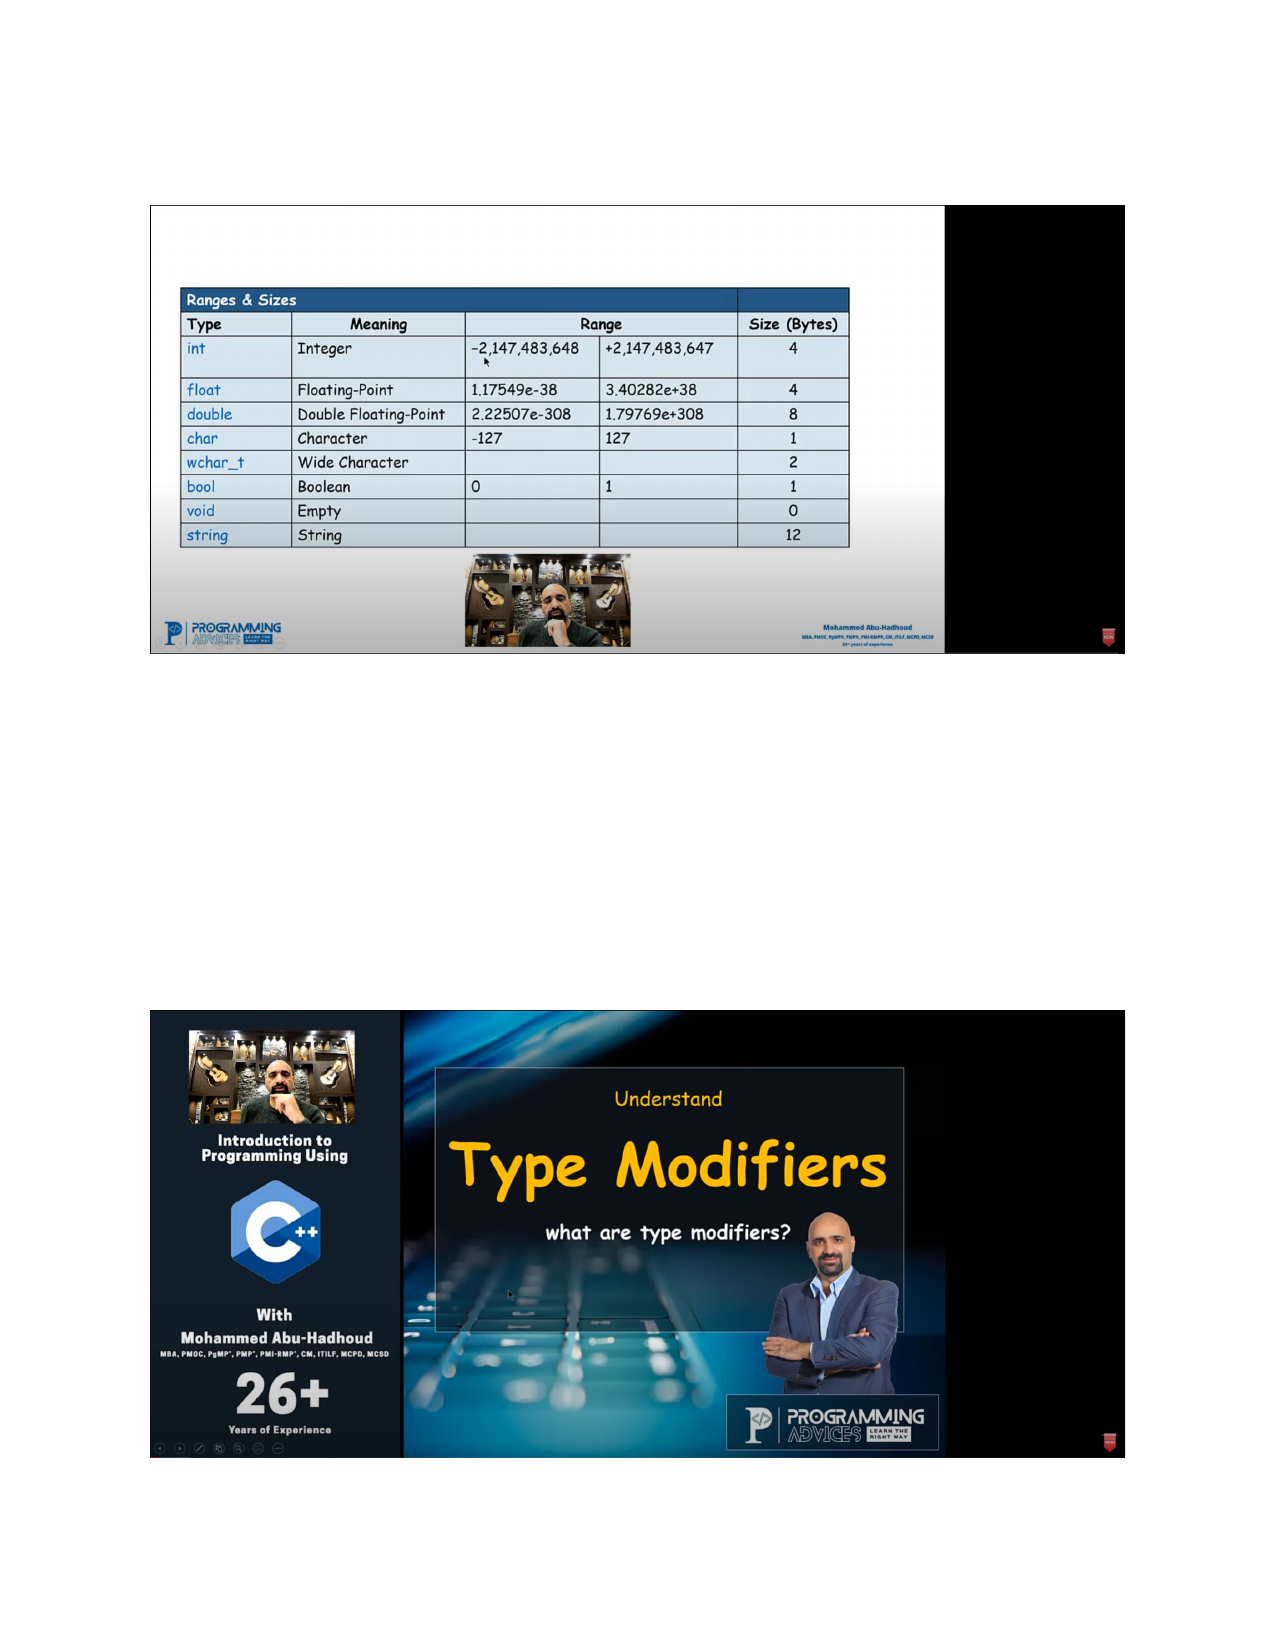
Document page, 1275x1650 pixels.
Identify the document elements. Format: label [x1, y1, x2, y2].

picture [150, 1010, 1125, 1458]
picture [150, 205, 1125, 654]
